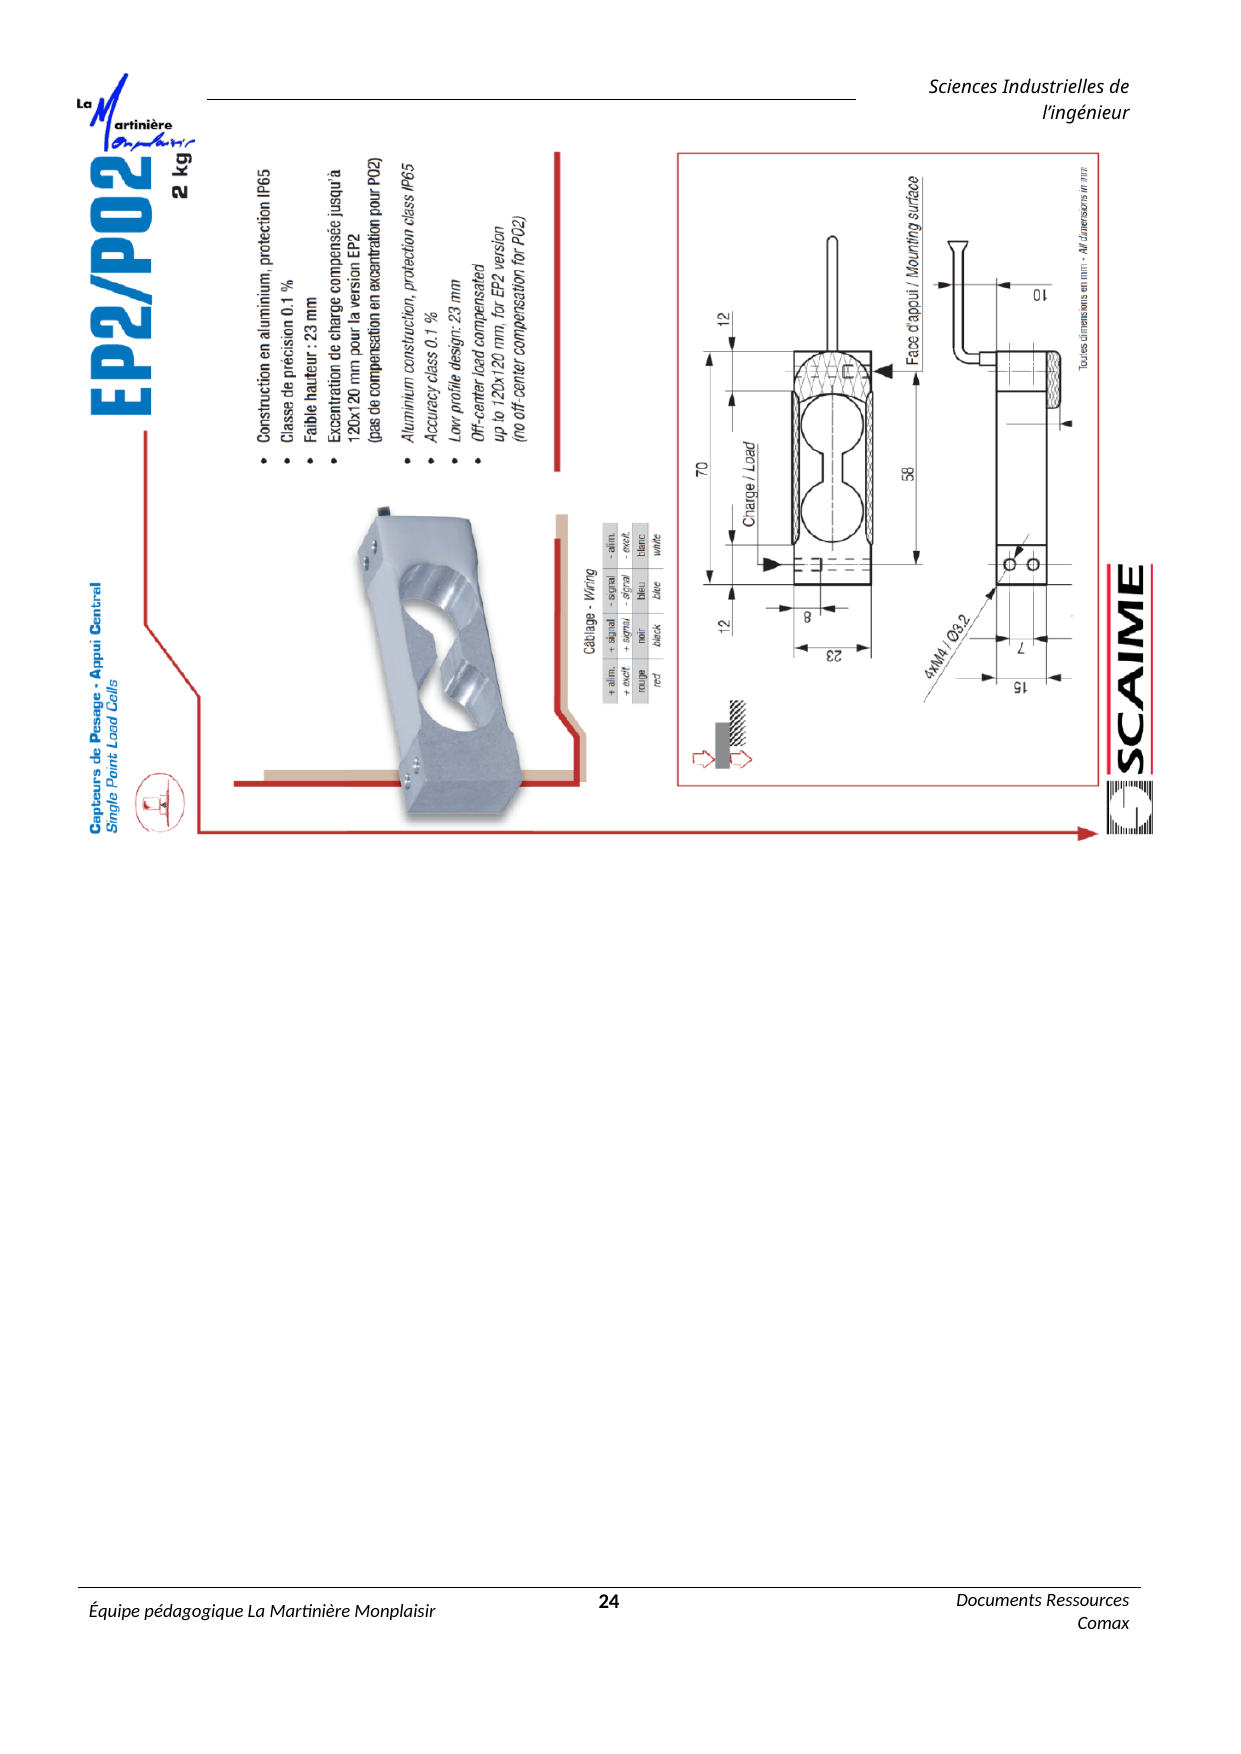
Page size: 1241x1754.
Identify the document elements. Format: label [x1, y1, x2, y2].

picture [77, 73, 1152, 841]
